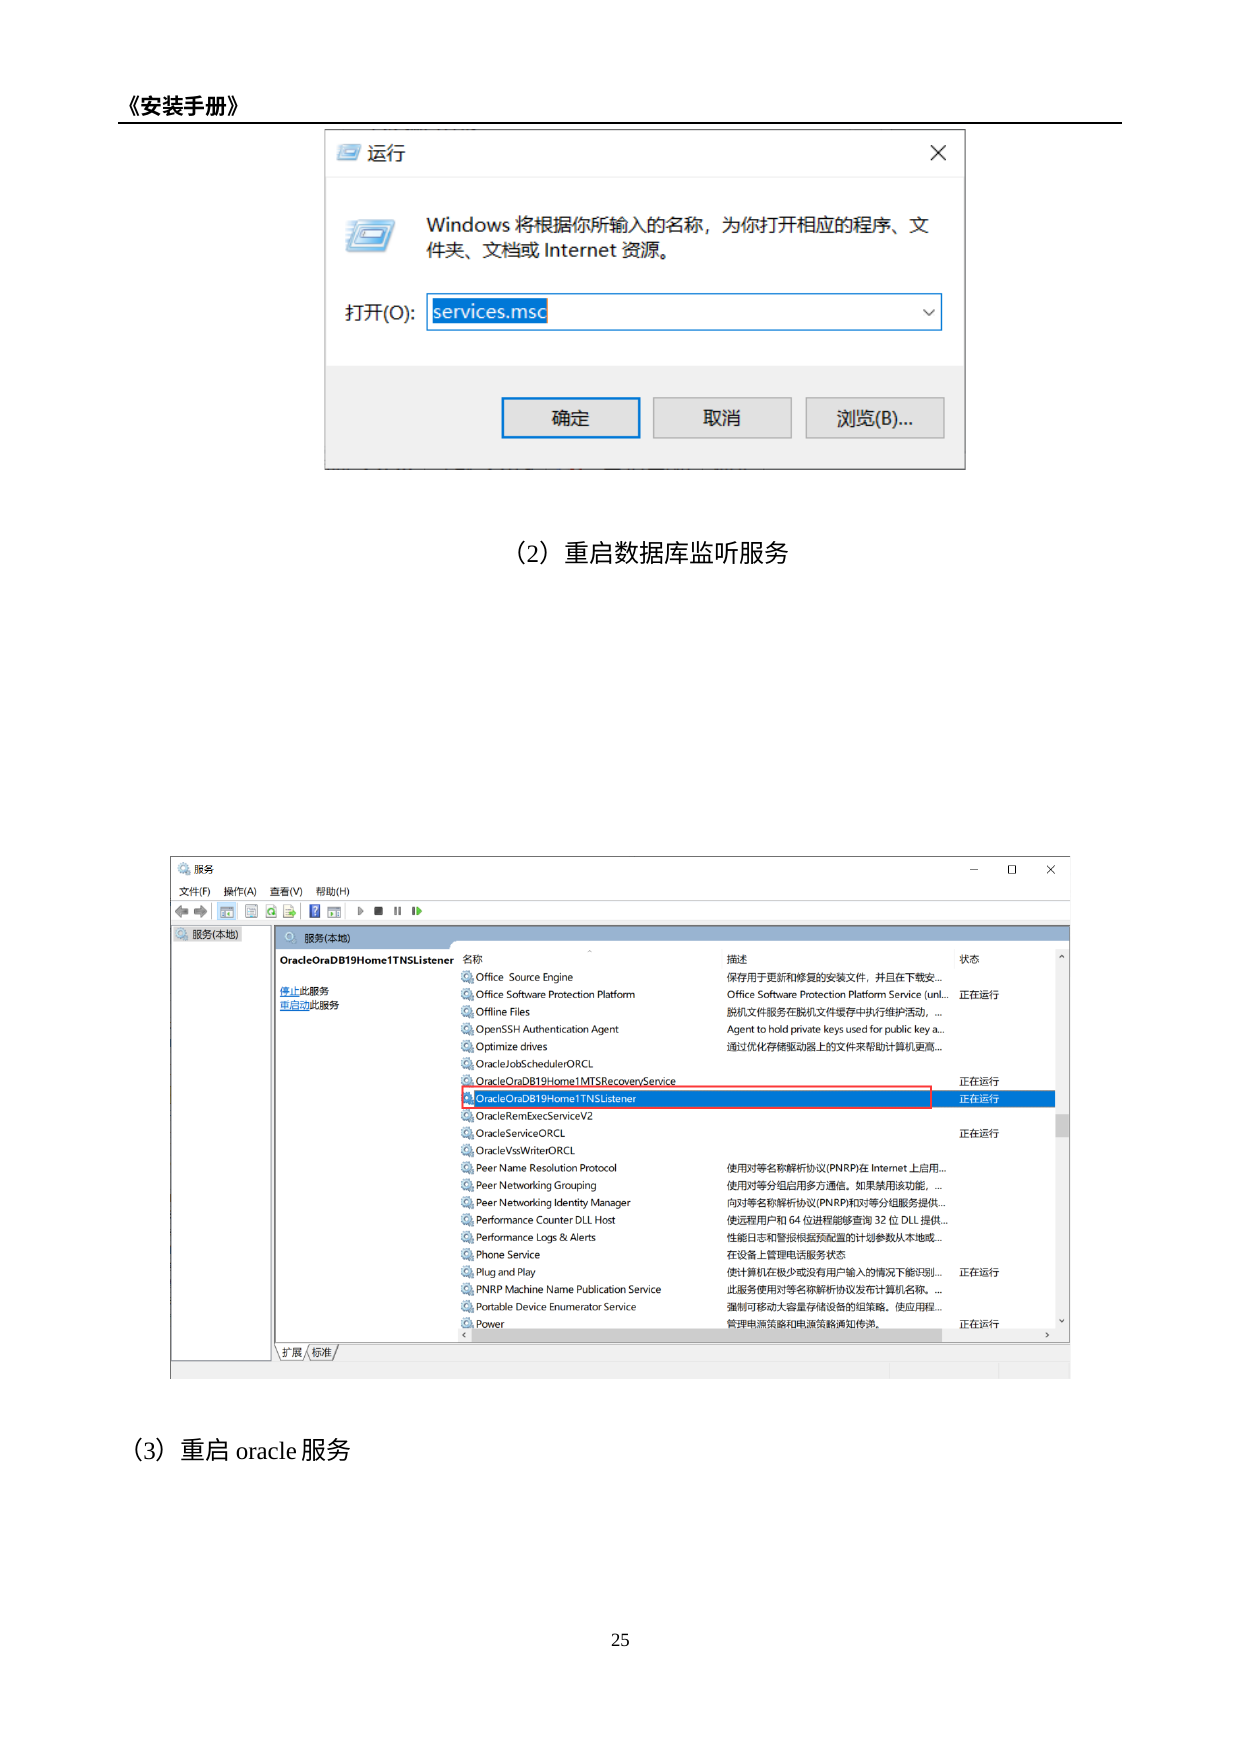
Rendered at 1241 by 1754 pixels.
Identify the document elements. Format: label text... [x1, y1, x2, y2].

picture [170, 856, 1071, 1379]
picture [324, 129, 966, 470]
text （3）重启oracle服务 [118, 1414, 1122, 1482]
